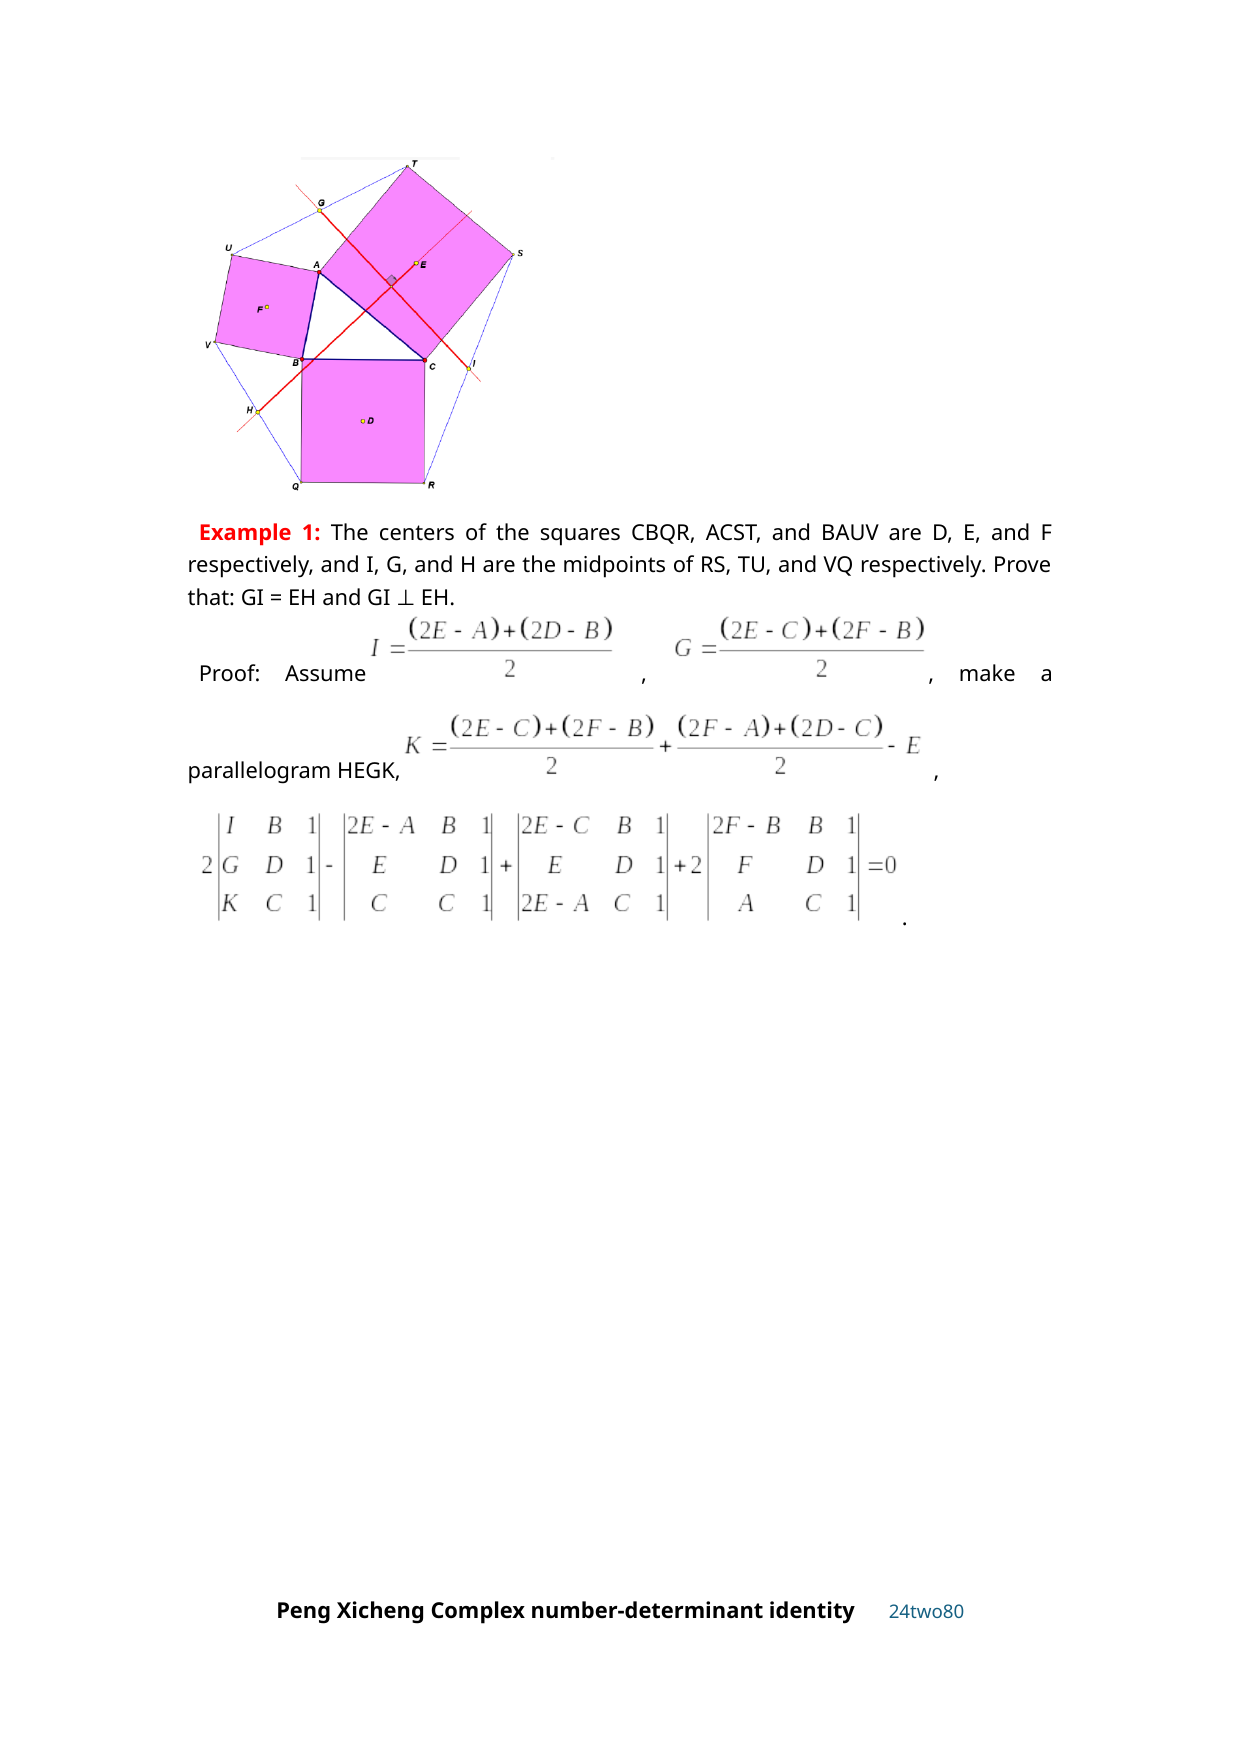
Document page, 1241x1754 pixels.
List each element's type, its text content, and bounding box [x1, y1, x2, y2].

text . [187, 808, 1053, 938]
picture [198, 157, 555, 503]
text Proof: Assume , , make a parallelogram HEGK, , [187, 613, 1053, 808]
text Example 1: The centers of the squares CBQR, ACST, and BAUV are D, E, and F respectively, and I, G, and H are the midpoints of RS, TU, and VQ respectively. Prove that: GI = EH and GI ⊥ EH. [187, 515, 1053, 613]
